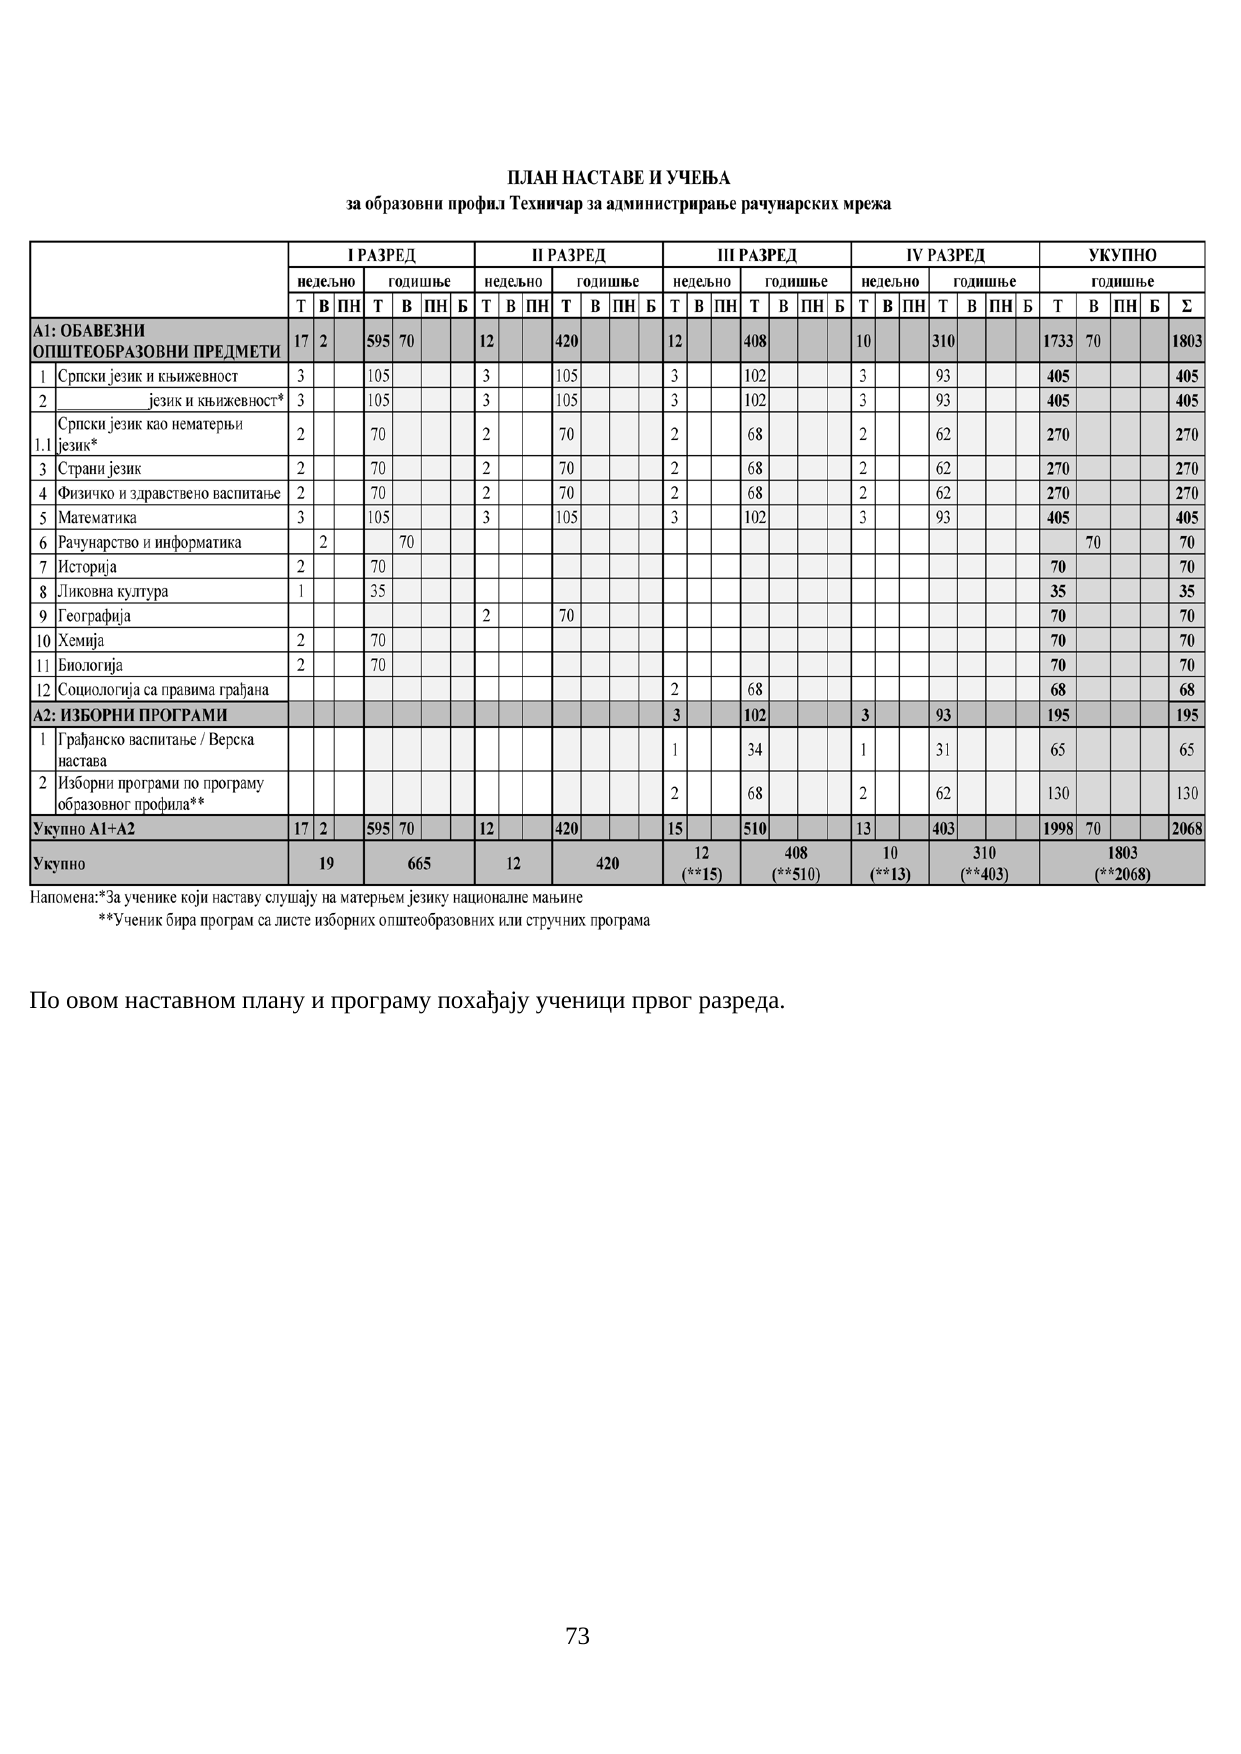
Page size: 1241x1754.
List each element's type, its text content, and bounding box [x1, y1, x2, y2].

text По овом наставном плану и програму похађају ученици првог разреда. [29, 985, 1126, 1014]
picture [29, 170, 1206, 930]
